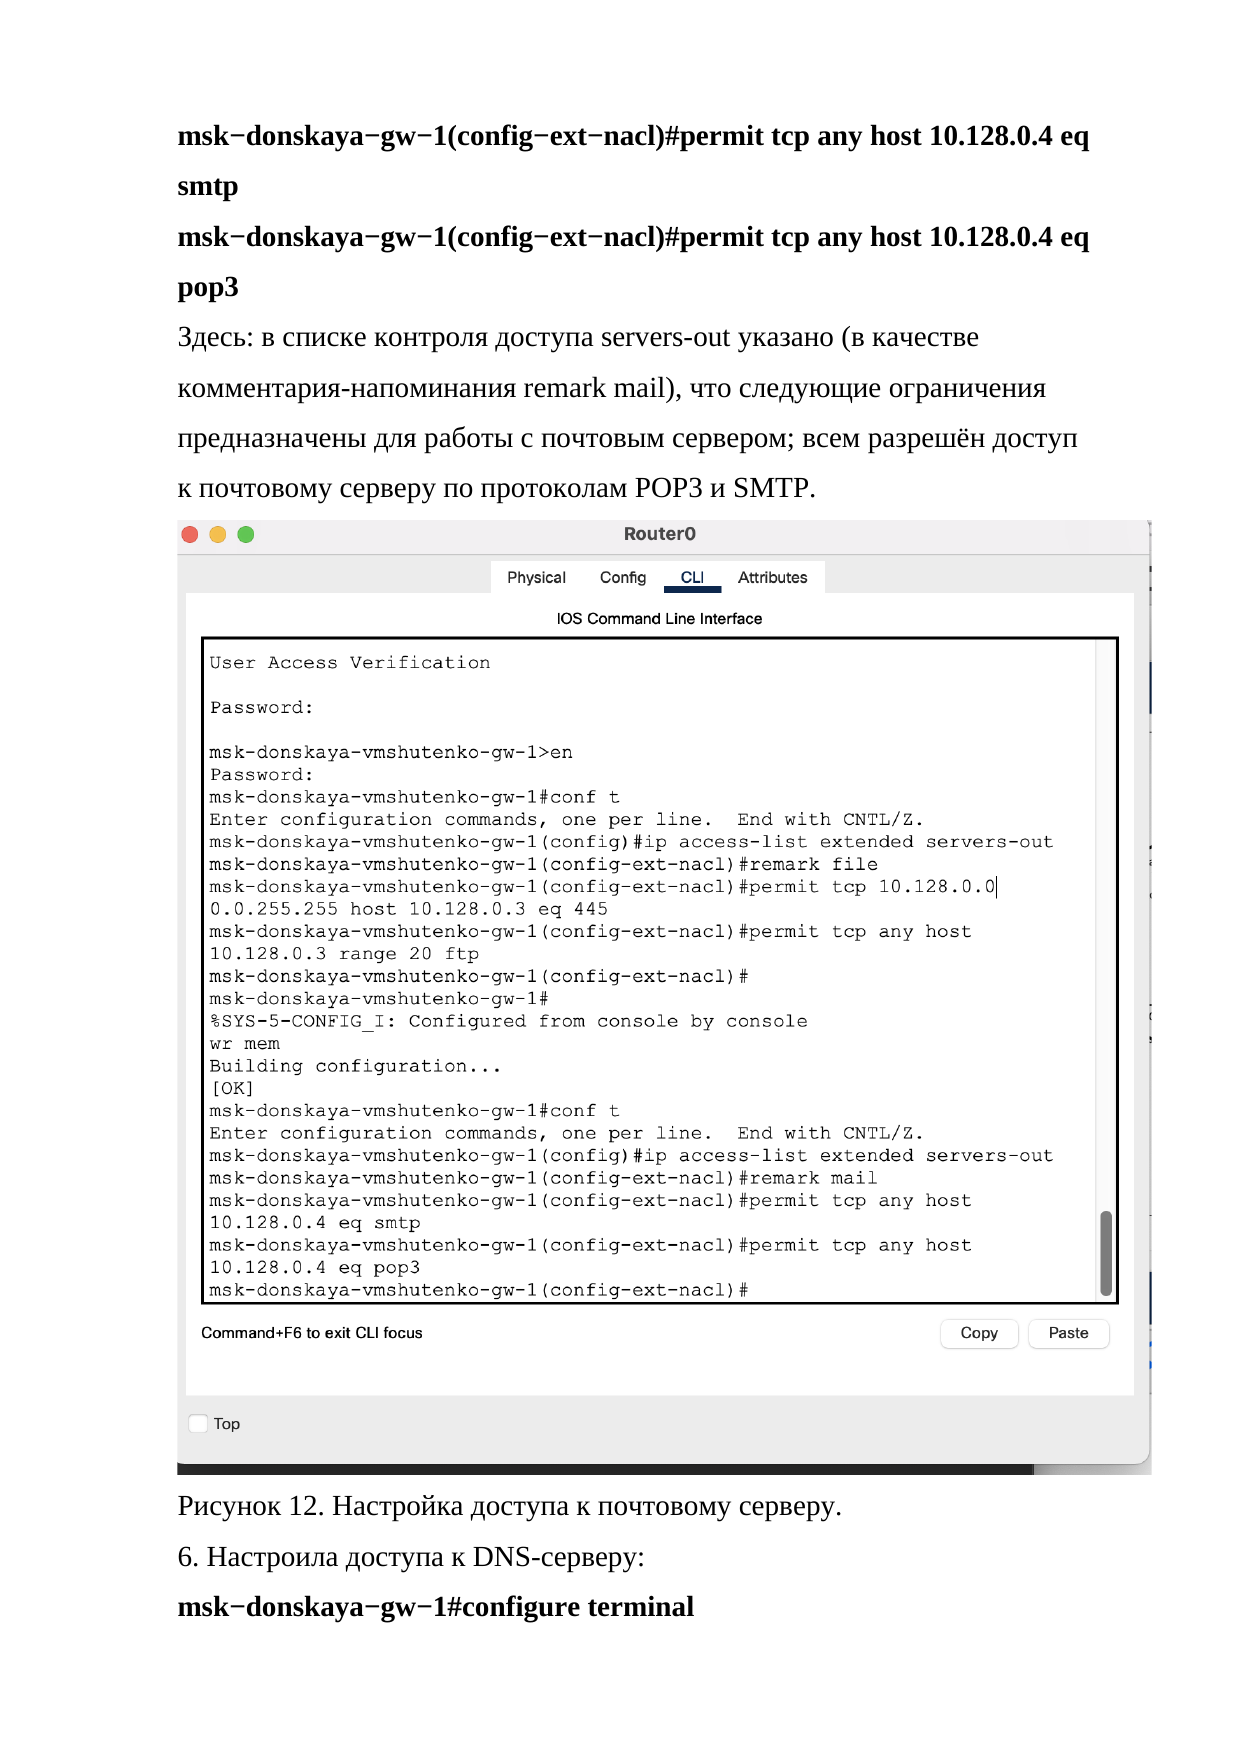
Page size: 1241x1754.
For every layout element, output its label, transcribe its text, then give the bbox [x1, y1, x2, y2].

text комментария-напоминания remark mail), что следующие ограничения [177, 370, 1152, 403]
text msk−donskaya−gw−1(config−ext−nacl)#permit tcp any host 10.128.0.4 eq pop3 [177, 219, 1152, 303]
text msk−donskaya−gw−1(config−ext−nacl)#permit tcp any host 10.128.0.4 eq smtp [177, 118, 1152, 202]
picture [177, 520, 1152, 1475]
text к почтовому серверу по протоколам POP3 и SMTP. [177, 470, 1152, 504]
text Здесь: в списке контроля доступа servers-out указано (в качестве [177, 319, 1152, 353]
text msk−donskaya−gw−1#configure terminal [177, 1589, 1152, 1623]
text Рисунок 12. Настройка доступа к почтовому серверу. [177, 1488, 1152, 1522]
text 6. Настроила доступа к DNS-серверу: [177, 1539, 1152, 1572]
text предназначены для работы с почтовым сервером; всем разрешён доступ [177, 420, 1152, 453]
